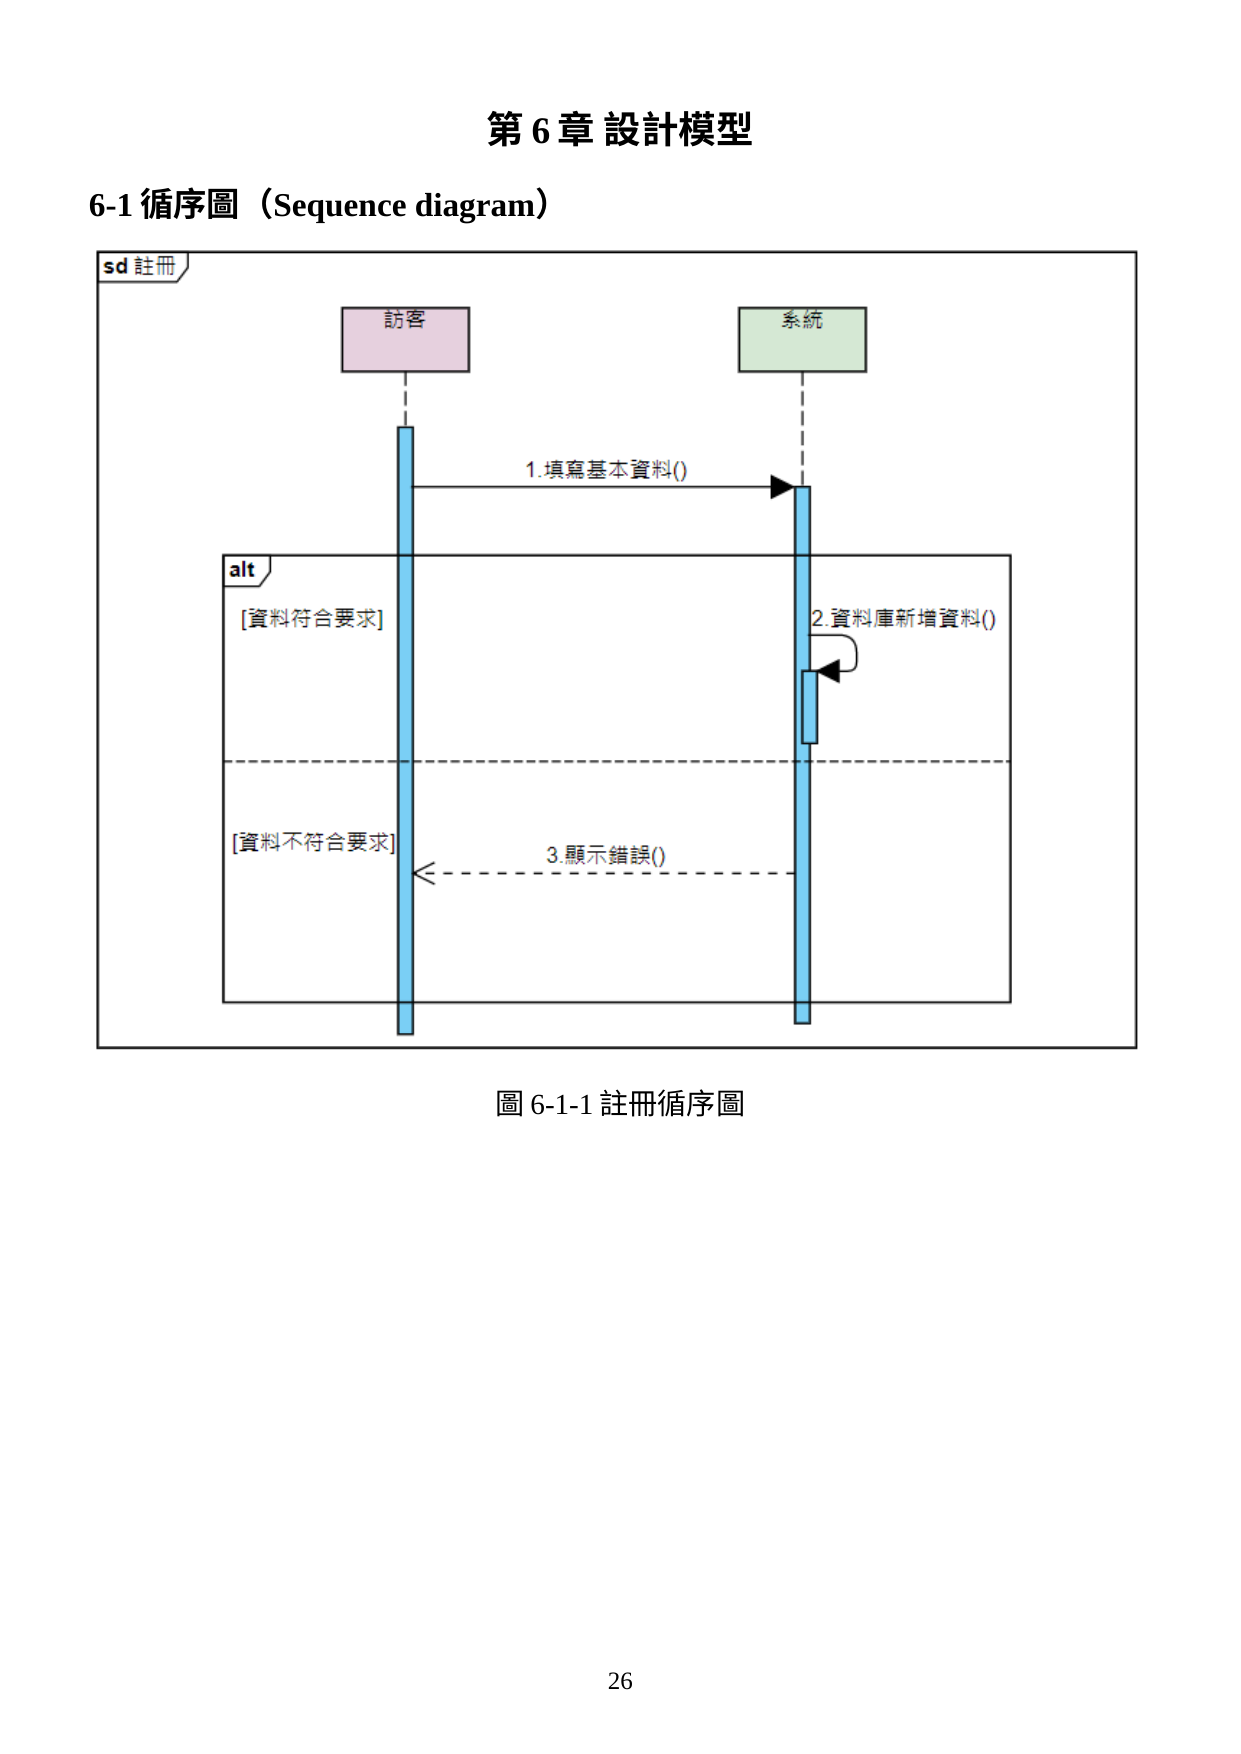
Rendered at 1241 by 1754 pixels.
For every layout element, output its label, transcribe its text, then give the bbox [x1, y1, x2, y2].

text 圖6-1-1註冊循序圖 [89, 1064, 1152, 1139]
picture [88, 239, 1152, 1058]
text 6-1循序圖（Sequence diagram） [89, 164, 1152, 239]
text 第6章 設計模型 [89, 89, 1152, 164]
